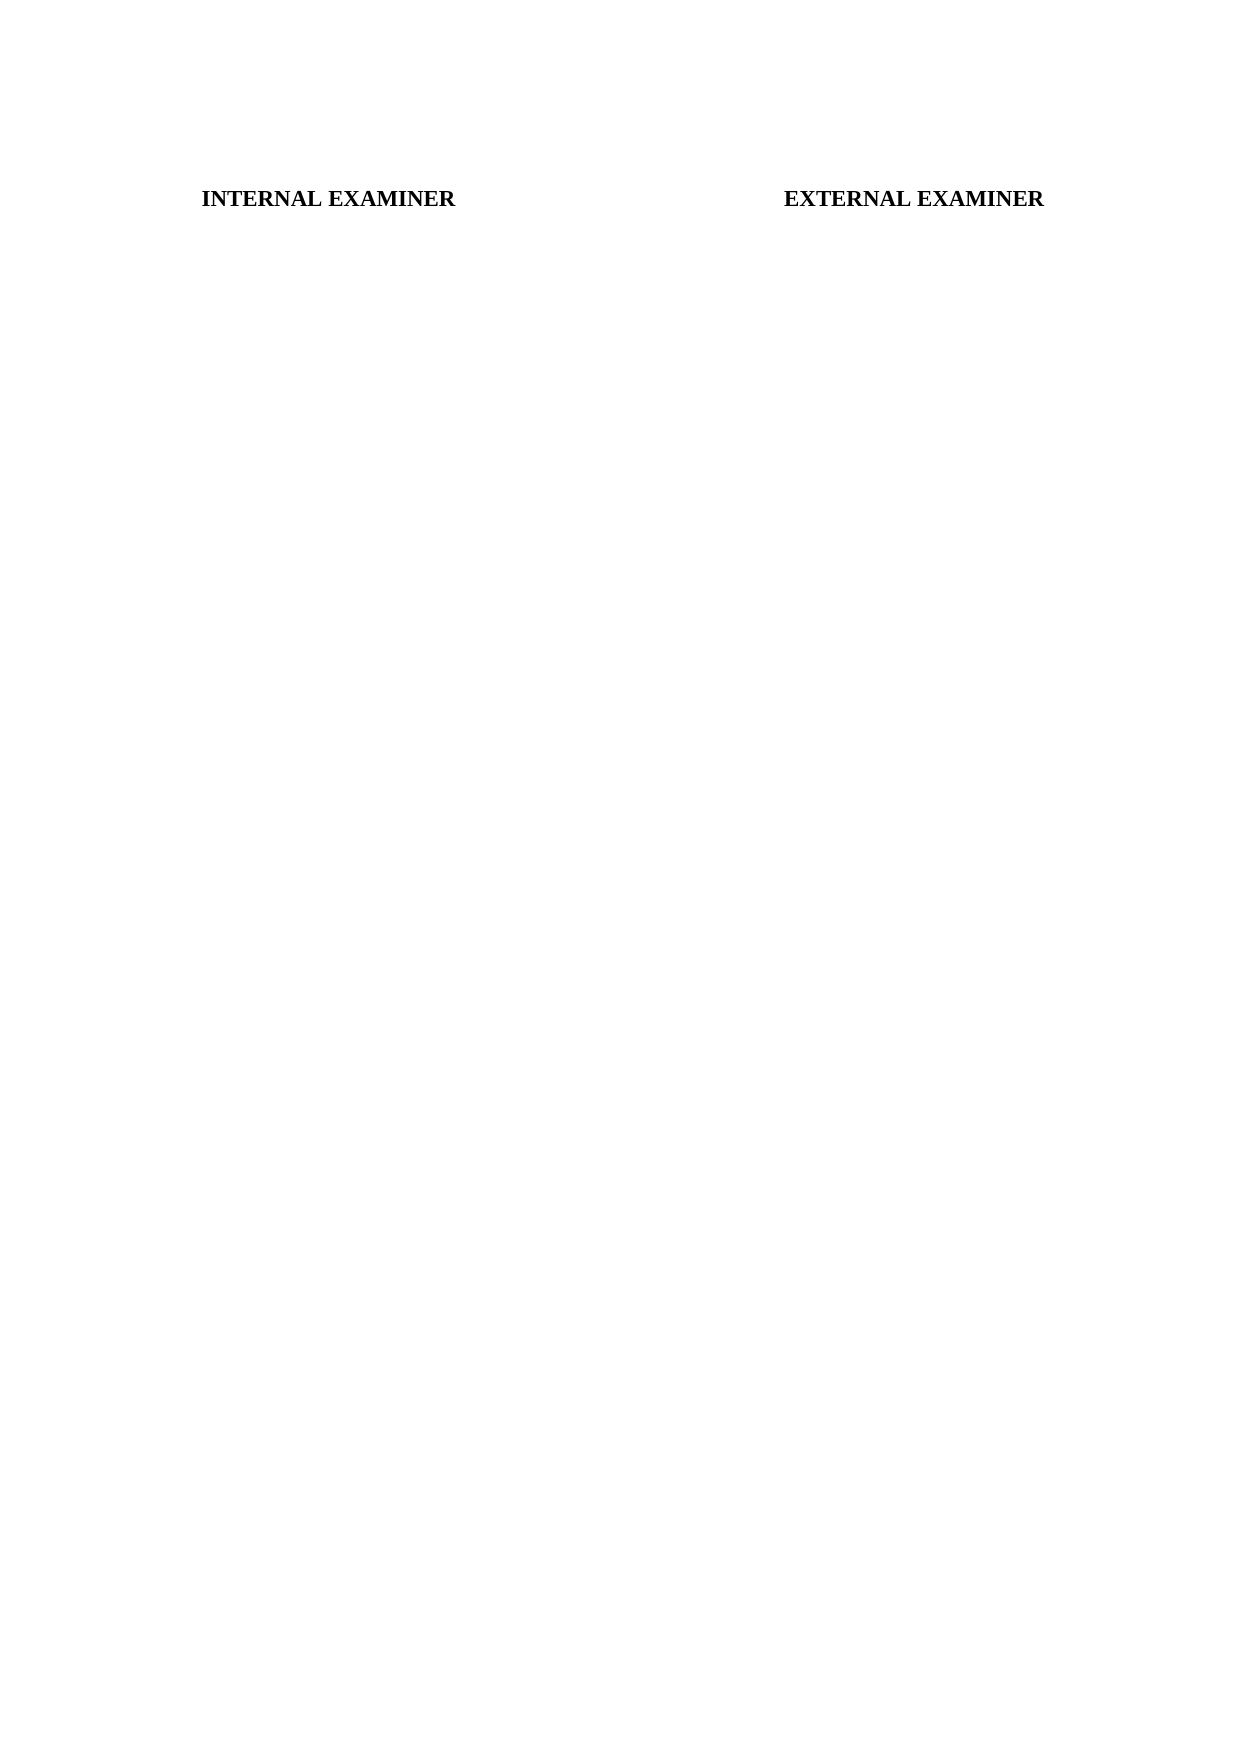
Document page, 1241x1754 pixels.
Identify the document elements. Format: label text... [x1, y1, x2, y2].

text INTERNAL EXAMINER EXTERNAL EXAMINER [123, 185, 1122, 211]
